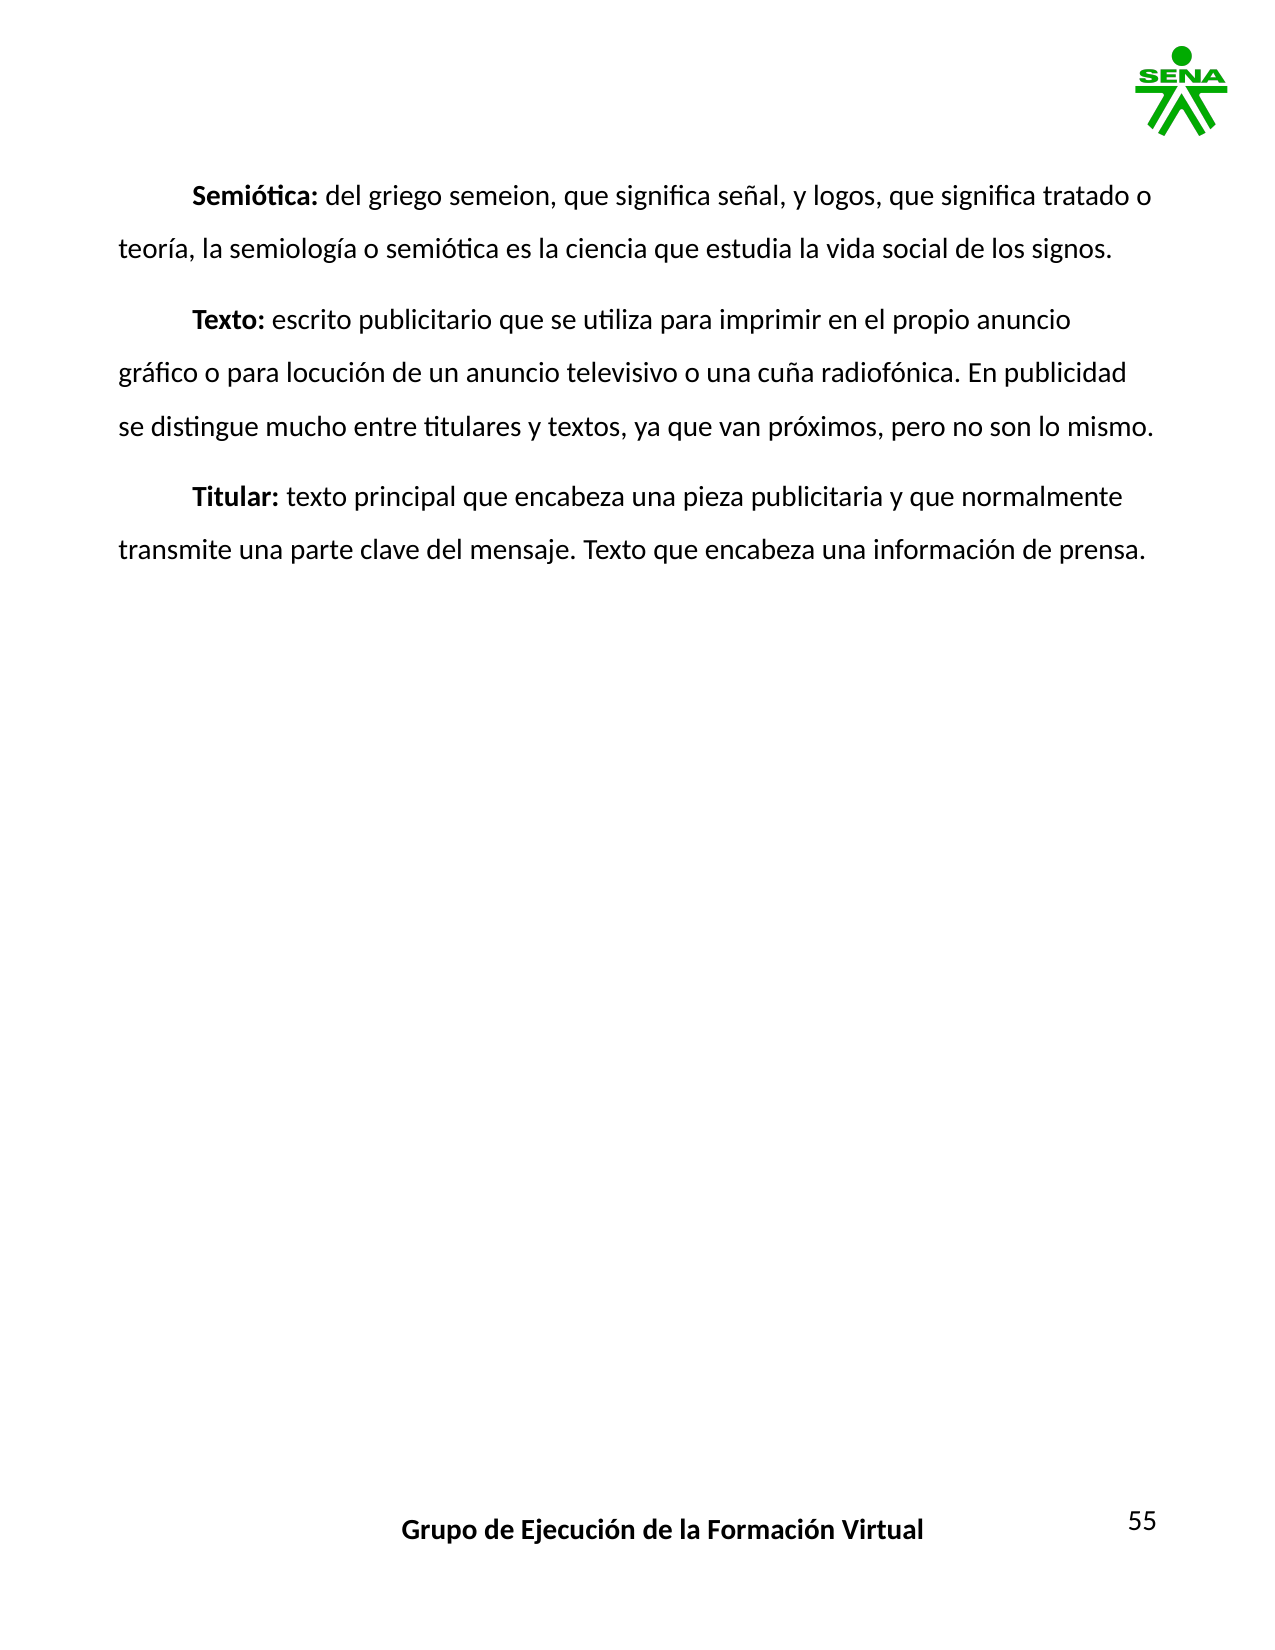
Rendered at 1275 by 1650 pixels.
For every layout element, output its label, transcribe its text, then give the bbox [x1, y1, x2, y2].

text Semiótica: del griego semeion, que significa señal, y logos, que significa tratado o teoría, la semiología o semiótica es la ciencia que estudia la vida social de los signos. [118, 177, 1157, 266]
text Titular: texto principal que encabeza una pieza publicitaria y que normalmente transmite una parte clave del mensaje. Texto que encabeza una información de prensa. [118, 478, 1157, 567]
picture [1135, 46, 1228, 136]
text Texto: escrito publicitario que se utiliza para imprimir en el propio anuncio gráfico o para locución de un anuncio televisivo o una cuña radiofónica. En publicidad se distingue mucho entre titulares y textos, ya que van próximos, pero no son lo mismo. [118, 301, 1157, 443]
